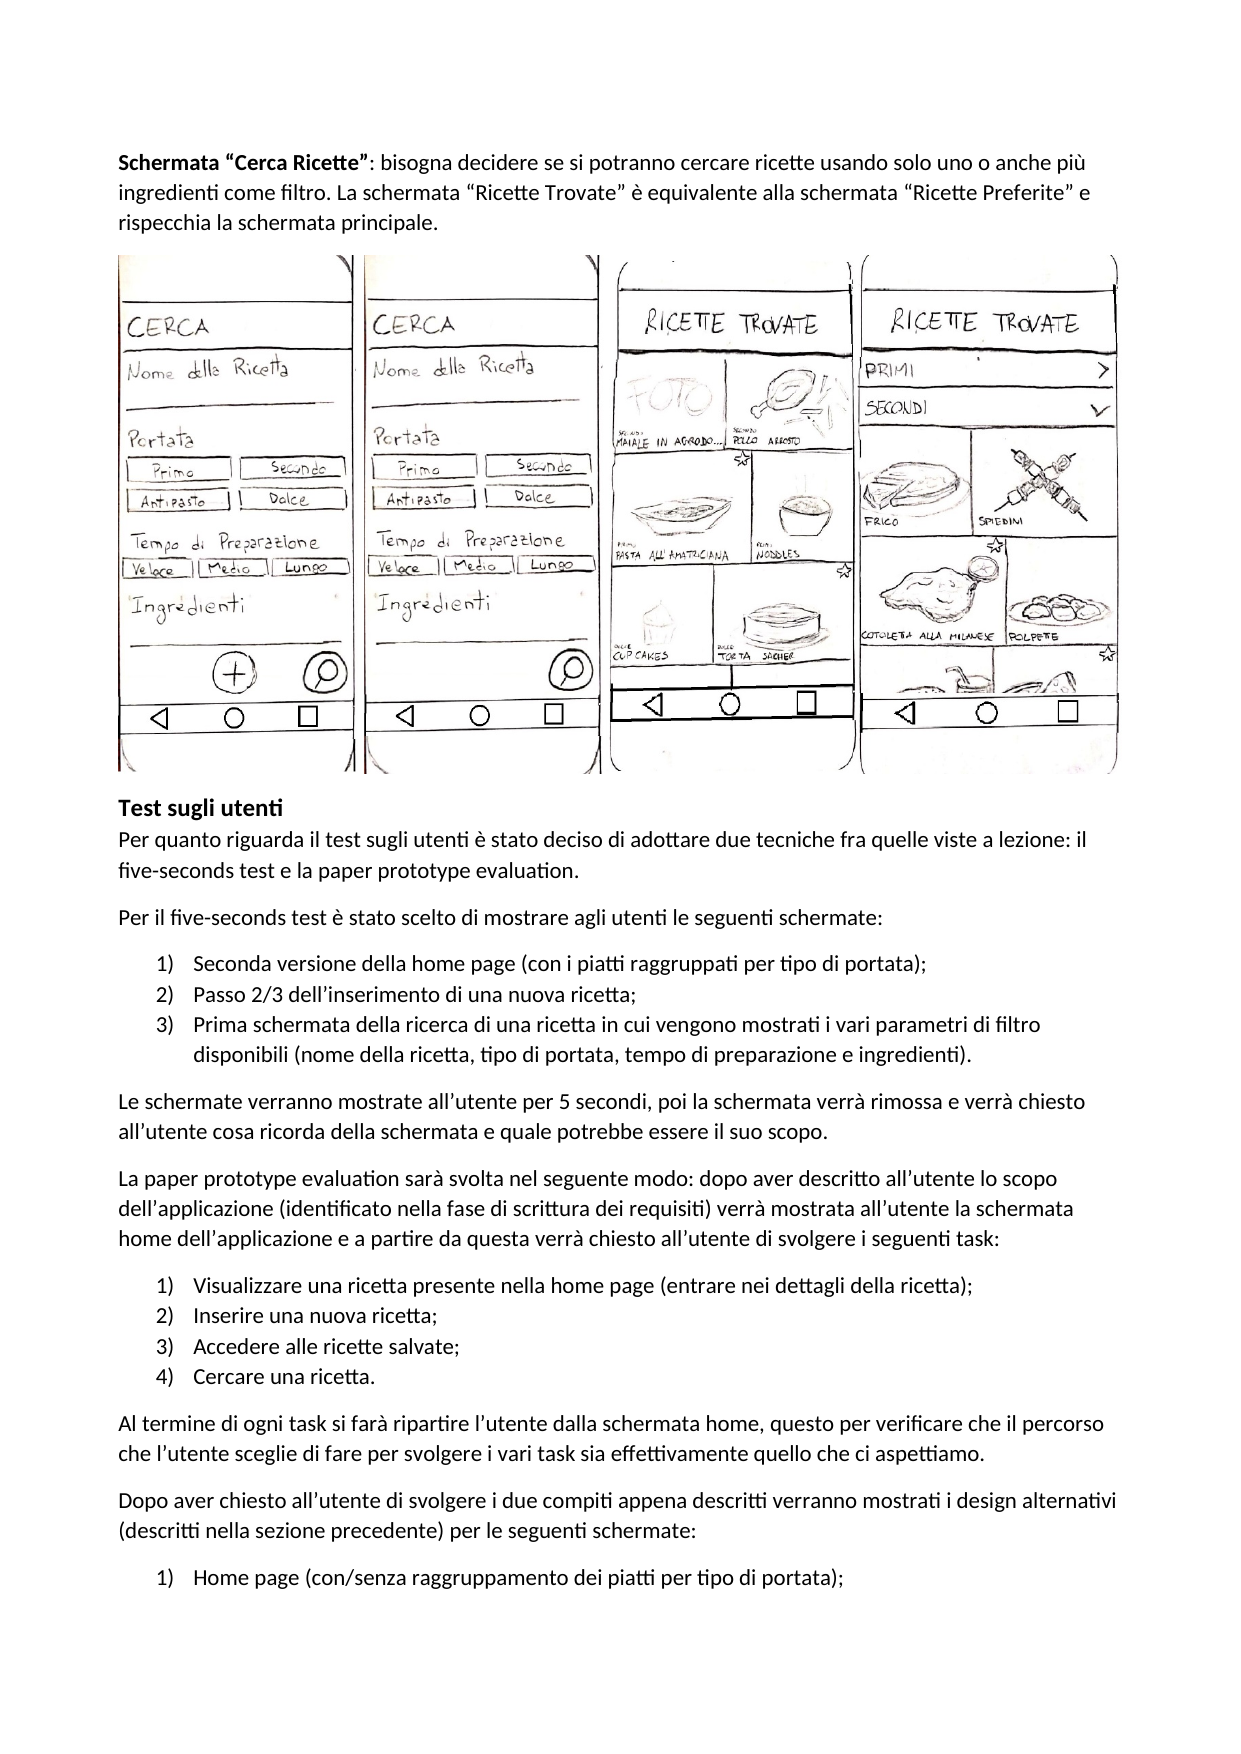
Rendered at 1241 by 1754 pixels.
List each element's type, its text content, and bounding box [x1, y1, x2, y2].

text Dopo aver chiesto all’utente di svolgere i due compiti appena descritti verranno mostrati i design alternativi (descritti nella sezione precedente) per le seguenti schermate: [118, 1486, 1122, 1544]
list Seconda versione della home page (con i piatti raggruppati per tipo di portata); [156, 949, 1122, 977]
text Al termine di ogni task si farà ripartire l’utente dalla schermata home, questo per verificare che il percorso che l’utente sceglie di fare per svolgere i vari task sia effettivamente quello che ci aspettiamo. [118, 1409, 1122, 1467]
list Cercare una ricetta. [156, 1362, 1122, 1390]
list Inserire una nuova ricetta; [156, 1302, 1122, 1329]
text Per quanto riguarda il test sugli utenti è stato deciso di adottare due tecniche fra quelle viste a lezione: il five-seconds test e la paper prototype evaluation. [118, 826, 1122, 884]
list Passo 2/3 dell’inserimento di una nuova ricetta; [156, 980, 1122, 1008]
subtitle Test sugli utenti [118, 793, 1122, 823]
list Accedere alle ricette salvate; [156, 1332, 1122, 1360]
list Prima schermata della ricerca di una ricetta in cui vengono mostrati i vari parametri di filtro disponibili (nome della ricetta, tipo di portata, tempo di preparazione e ingredienti). [156, 1010, 1122, 1068]
text La paper prototype evaluation sarà svolta nel seguente modo: dopo aver descritto all’utente lo scopo dell’applicazione (identificato nella fase di scrittura dei requisiti) verrà mostrata all’utente la schermata home dell’applicazione e a partire da questa verrà chiesto all’utente di svolgere i seguenti task: [118, 1164, 1122, 1252]
list Visualizzare una ricetta presente nella home page (entrare nei dettagli della ricetta); [156, 1271, 1122, 1299]
list Home page (con/senza raggruppamento dei piatti per tipo di portata); [156, 1563, 1122, 1591]
text Le schermate verranno mostrate all’utente per 5 secondi, poi la schermata verrà rimossa e verrà chiesto all’utente cosa ricorda della schermata e quale potrebbe essere il suo scopo. [118, 1087, 1122, 1145]
picture [118, 255, 1123, 774]
text Schermata “Cerca Ricette”: bisogna decidere se si potranno cercare ricette usando solo uno o anche più ingredienti come filtro. La schermata “Ricette Trovate” è equivalente alla schermata “Ricette Preferite” e rispecchia la schermata principale. [118, 148, 1122, 236]
text Per il five-seconds test è stato scelto di mostrare agli utenti le seguenti schermate: [118, 903, 1122, 931]
